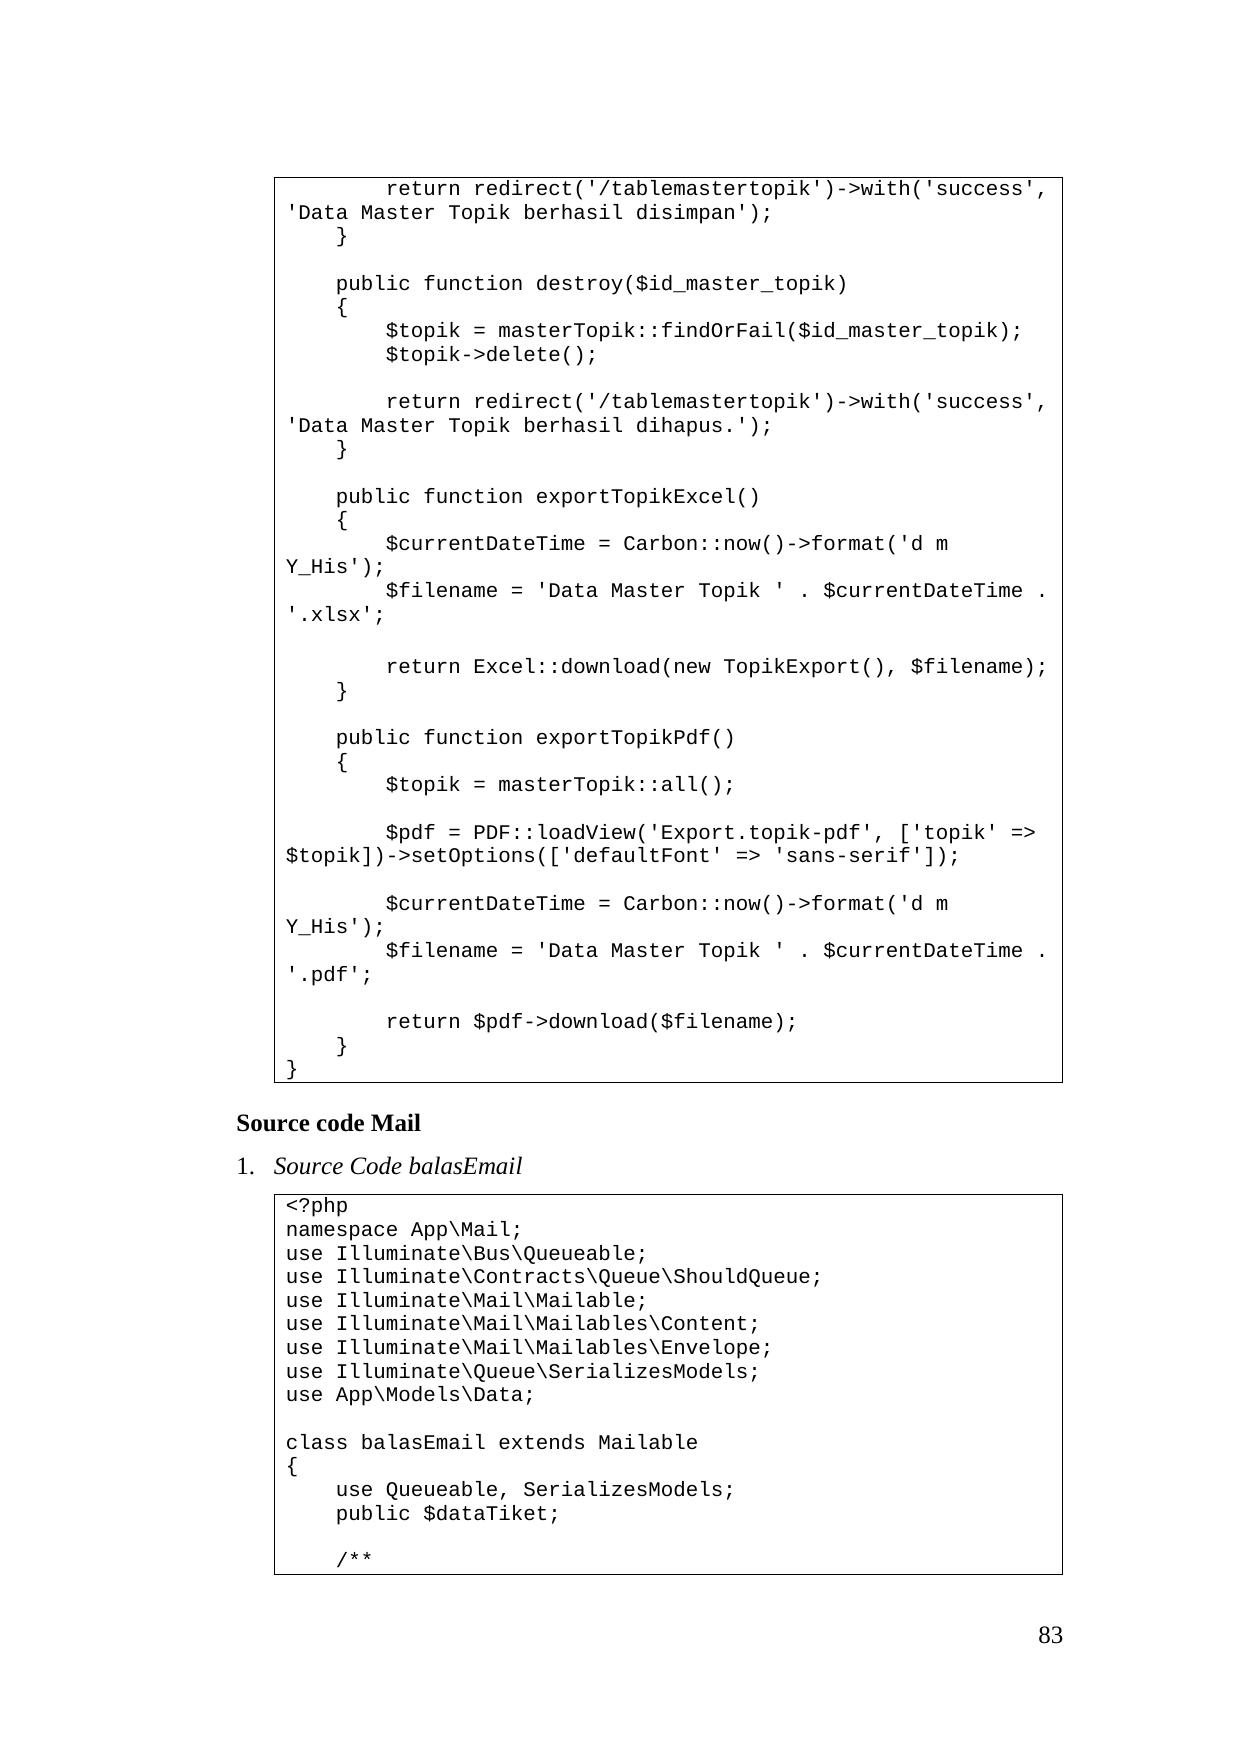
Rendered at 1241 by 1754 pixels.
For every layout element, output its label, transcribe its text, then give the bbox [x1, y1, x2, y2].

text Source code Mail [236, 1108, 1063, 1137]
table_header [275, 1195, 1062, 1573]
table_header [275, 178, 1062, 1082]
list Source Code balasEmail [236, 1151, 1063, 1180]
